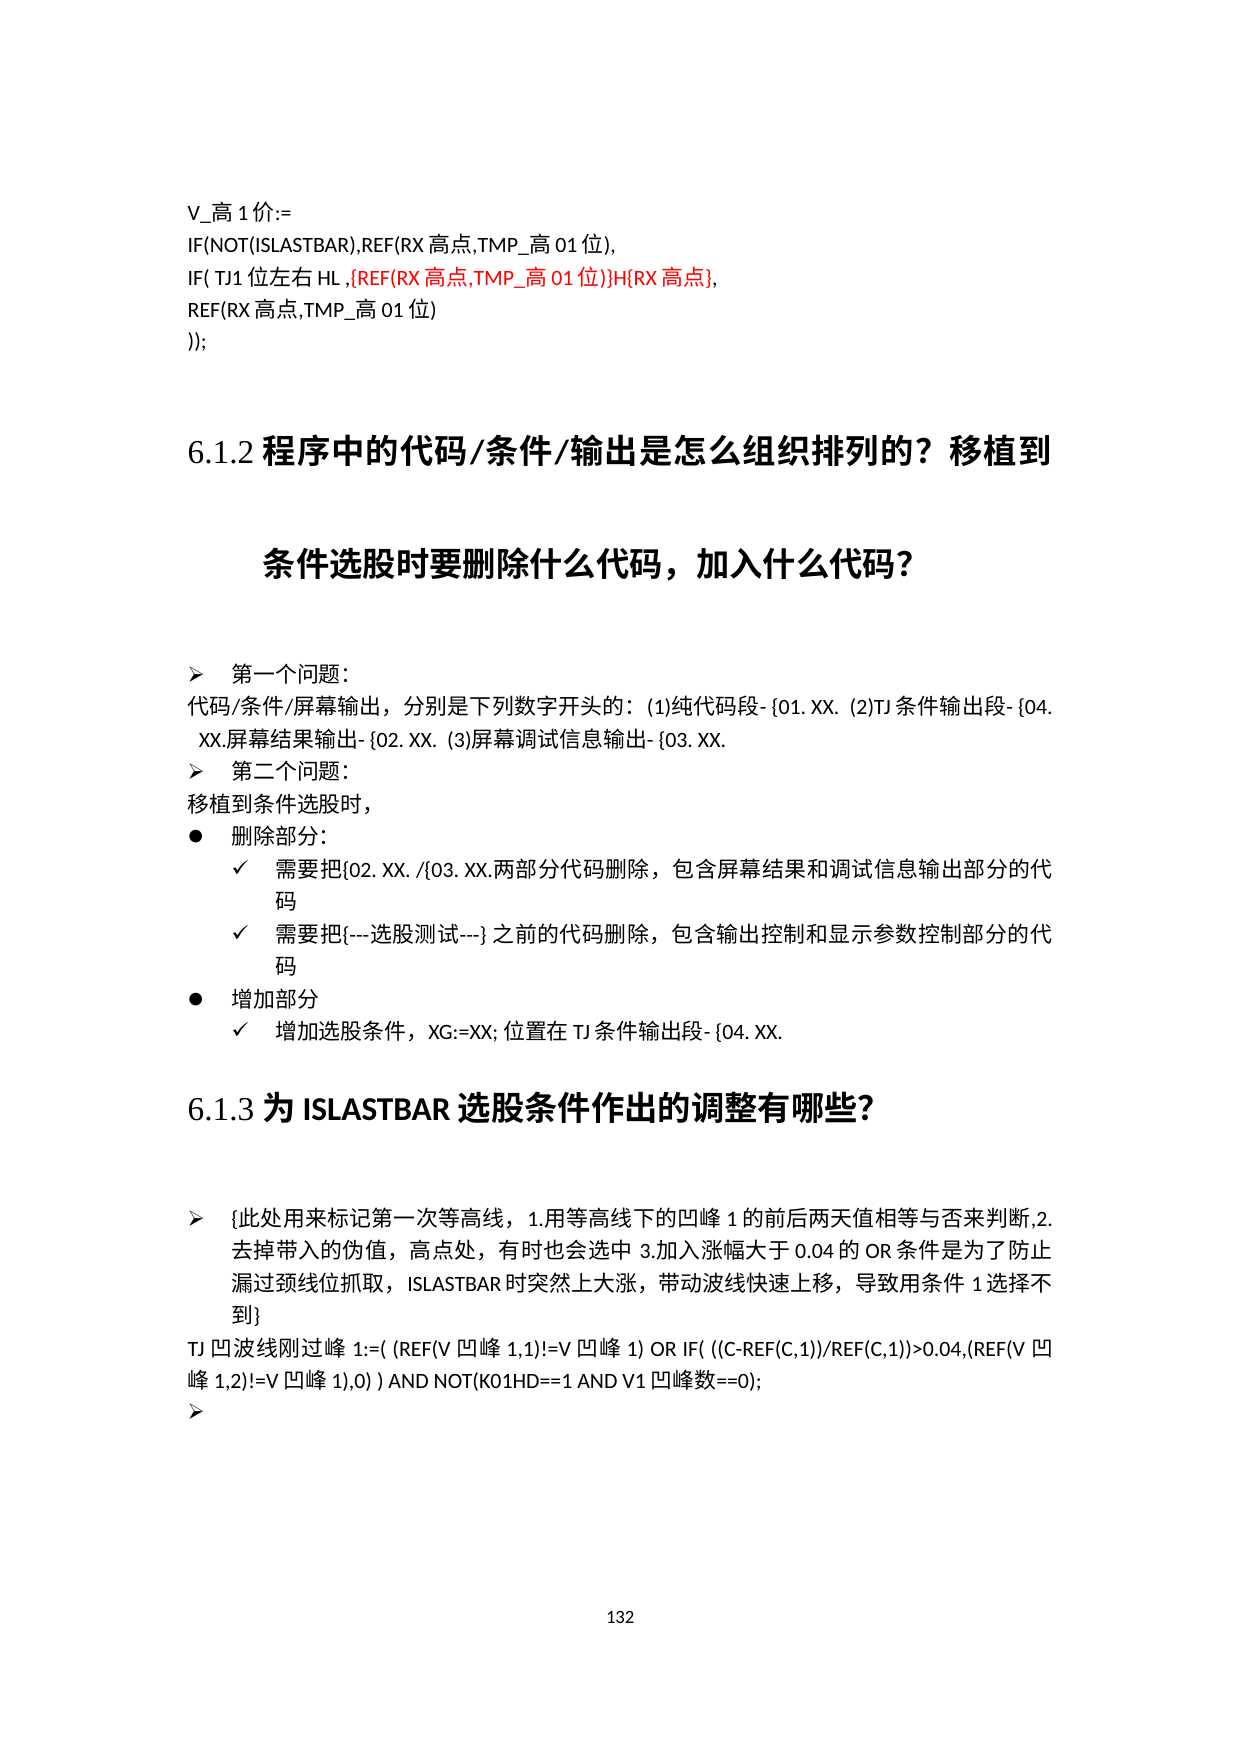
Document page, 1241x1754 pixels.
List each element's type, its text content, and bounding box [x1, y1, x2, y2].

list 第一个问题： [187, 656, 1053, 689]
text REF(RX高点,TMP_高01位) [187, 292, 1053, 324]
list 增加选股条件，XG:=XX; 位置在TJ条件输出段- {04. XX. [231, 1014, 1053, 1046]
text V_高1价:= [187, 194, 1053, 227]
list 需要把{---选股测试---} 之前的代码删除，包含输出控制和显示参数控制部分的代码 [231, 916, 1053, 981]
text 移植到条件选股时， [187, 786, 1053, 819]
text TJ凹波线刚过峰1:=( (REF(V凹峰1,1)!=V凹峰1) OR IF( ((C-REF(C,1))/REF(C,1))>0.04,(REF(V凹峰1,2)!=V凹峰1),0) ) AND NOT(K01HD==1 AND V1凹峰数==0); [187, 1330, 1053, 1395]
list 删除部分： [187, 819, 1053, 851]
list 需要把{02. XX. /{03. XX.两部分代码删除，包含屏幕结果和调试信息输出部分的代码 [231, 851, 1053, 916]
subtitle 程序中的代码/条件/输出是怎么组织排列的？移植到条件选股时要删除什么代码，加入什么代码？ [187, 417, 1053, 594]
text IF( TJ1位左右HL ,{REF(RX高点,TMP_高01位)}H{RX高点}, [187, 259, 1053, 292]
subtitle 为ISLASTBAR选股条件作出的调整有哪些？ [187, 1073, 1053, 1138]
text IF(NOT(ISLASTBAR),REF(RX高点,TMP_高01位), [187, 227, 1053, 259]
list 增加部分 [187, 981, 1053, 1014]
text 代码/条件/屏幕输出，分别是下列数字开头的：(1)纯代码段- {01. XX. (2)TJ条件输出段- {04. XX.屏幕结果输出- {02. XX. (3)屏幕调试信息输出- {03. XX. [187, 689, 1053, 754]
list 第二个问题： [187, 754, 1053, 786]
text )); [187, 324, 1053, 357]
list {此处用来标记第一次等高线，1.用等高线下的凹峰1的前后两天值相等与否来判断,2.去掉带入的伪值，高点处，有时也会选中 3.加入涨幅大于0.04的OR条件是为了防止漏过颈线位抓取，ISLASTBAR时突然上大涨，带动波线快速上移，导致用条件1选择不到} [187, 1200, 1053, 1330]
